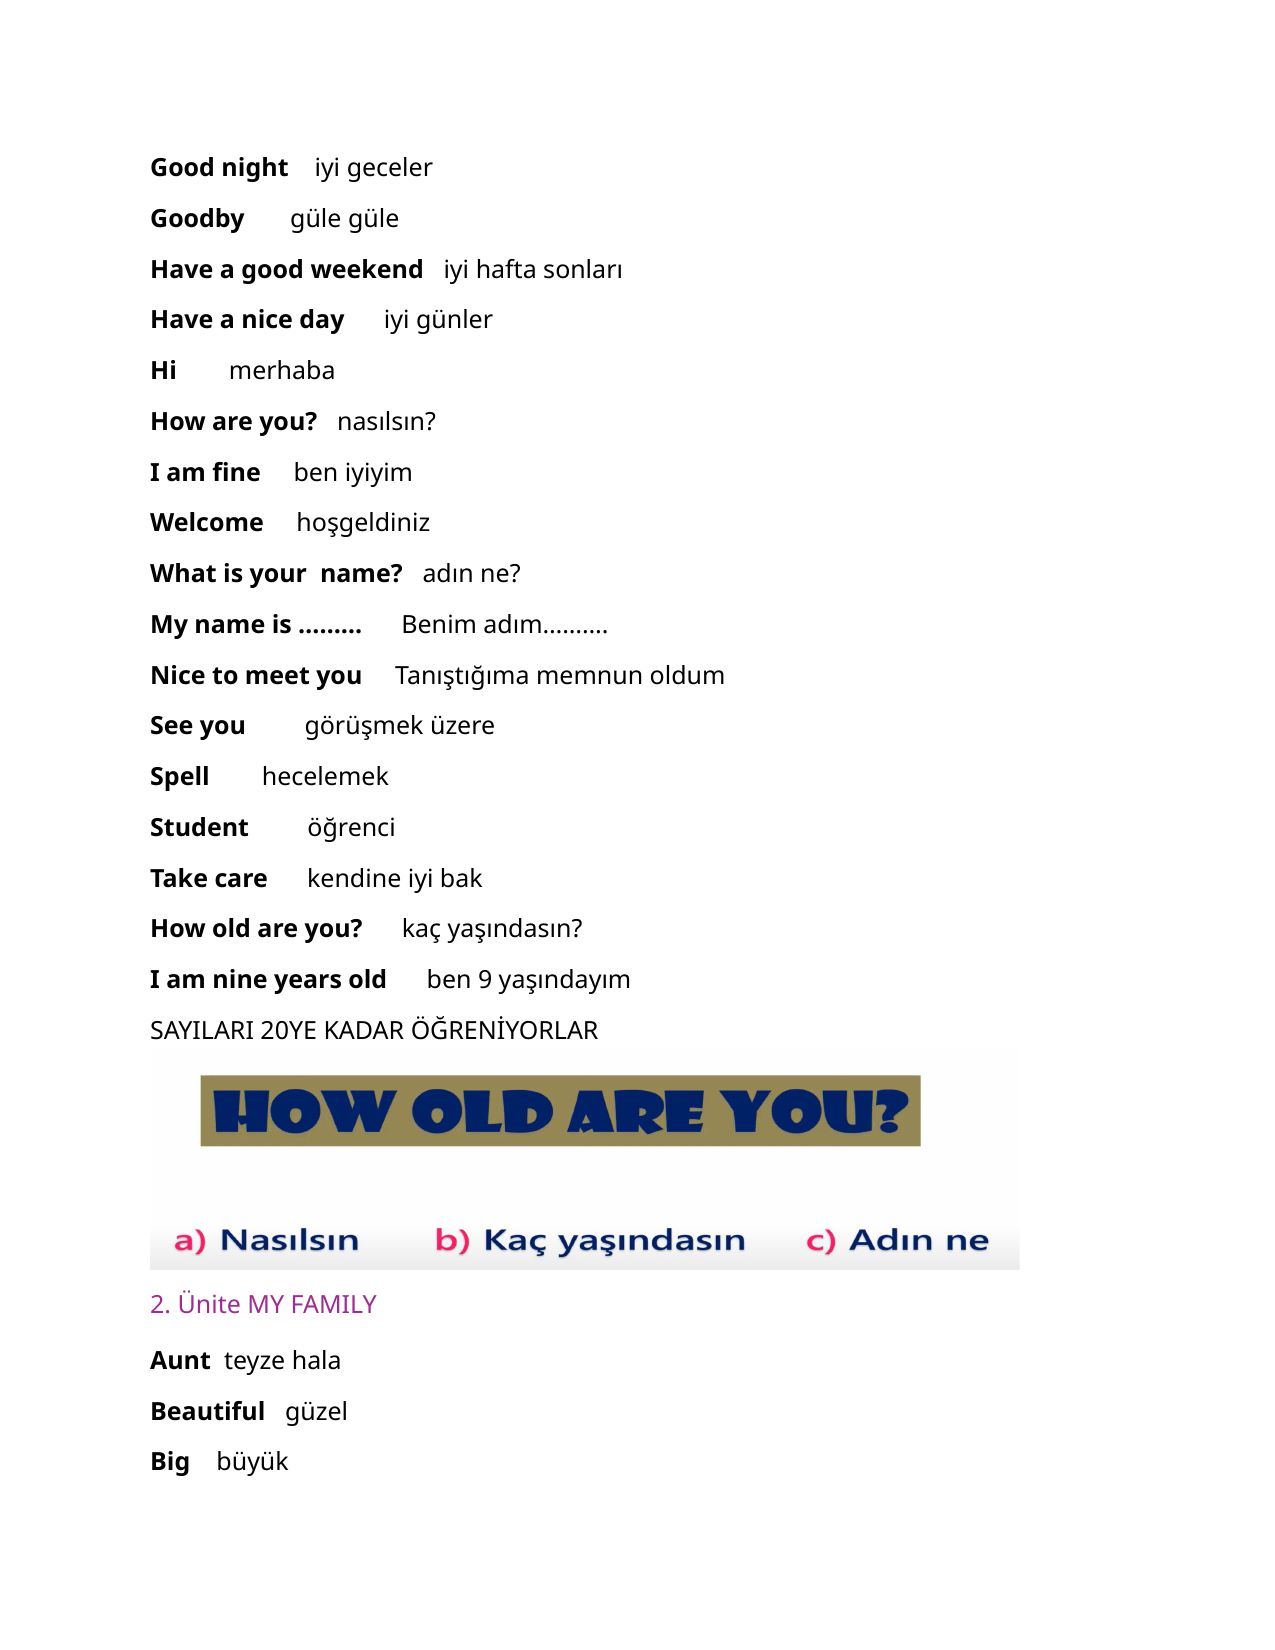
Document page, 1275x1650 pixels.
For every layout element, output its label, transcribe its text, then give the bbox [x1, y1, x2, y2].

text Beautiful güzel [150, 1393, 1125, 1427]
text Good night iyi geceler [150, 150, 1125, 184]
text See you görüşmek üzere [150, 708, 1125, 742]
text Student öğrenci [150, 809, 1125, 843]
text Aunt teyze hala [150, 1342, 1125, 1376]
text What is your name? adın ne? [150, 556, 1125, 590]
text I am nine years old ben 9 yaşındayım [150, 962, 1125, 996]
text Take care kendine iyi bak [150, 860, 1125, 894]
text Spell hecelemek [150, 759, 1125, 793]
text Big büyük [150, 1444, 1125, 1478]
text Welcome hoşgeldiniz [150, 505, 1125, 539]
text Have a good weekend iyi hafta sonları [150, 251, 1125, 286]
text How old are you? kaç yaşındasın? [150, 911, 1125, 945]
text I am fine ben iyiyim [150, 454, 1125, 488]
text 2. Ünite MY FAMILY [150, 1287, 1125, 1321]
picture [150, 1046, 1020, 1270]
text Have a nice day iyi günler [150, 302, 1125, 336]
text How are you? nasılsın? [150, 404, 1125, 438]
text Nice to meet you Tanıştığıma memnun oldum [150, 657, 1125, 691]
text Hi merhaba [150, 353, 1125, 387]
text Goodby güle güle [150, 201, 1125, 235]
text My name is ……… Benim adım………. [150, 607, 1125, 641]
